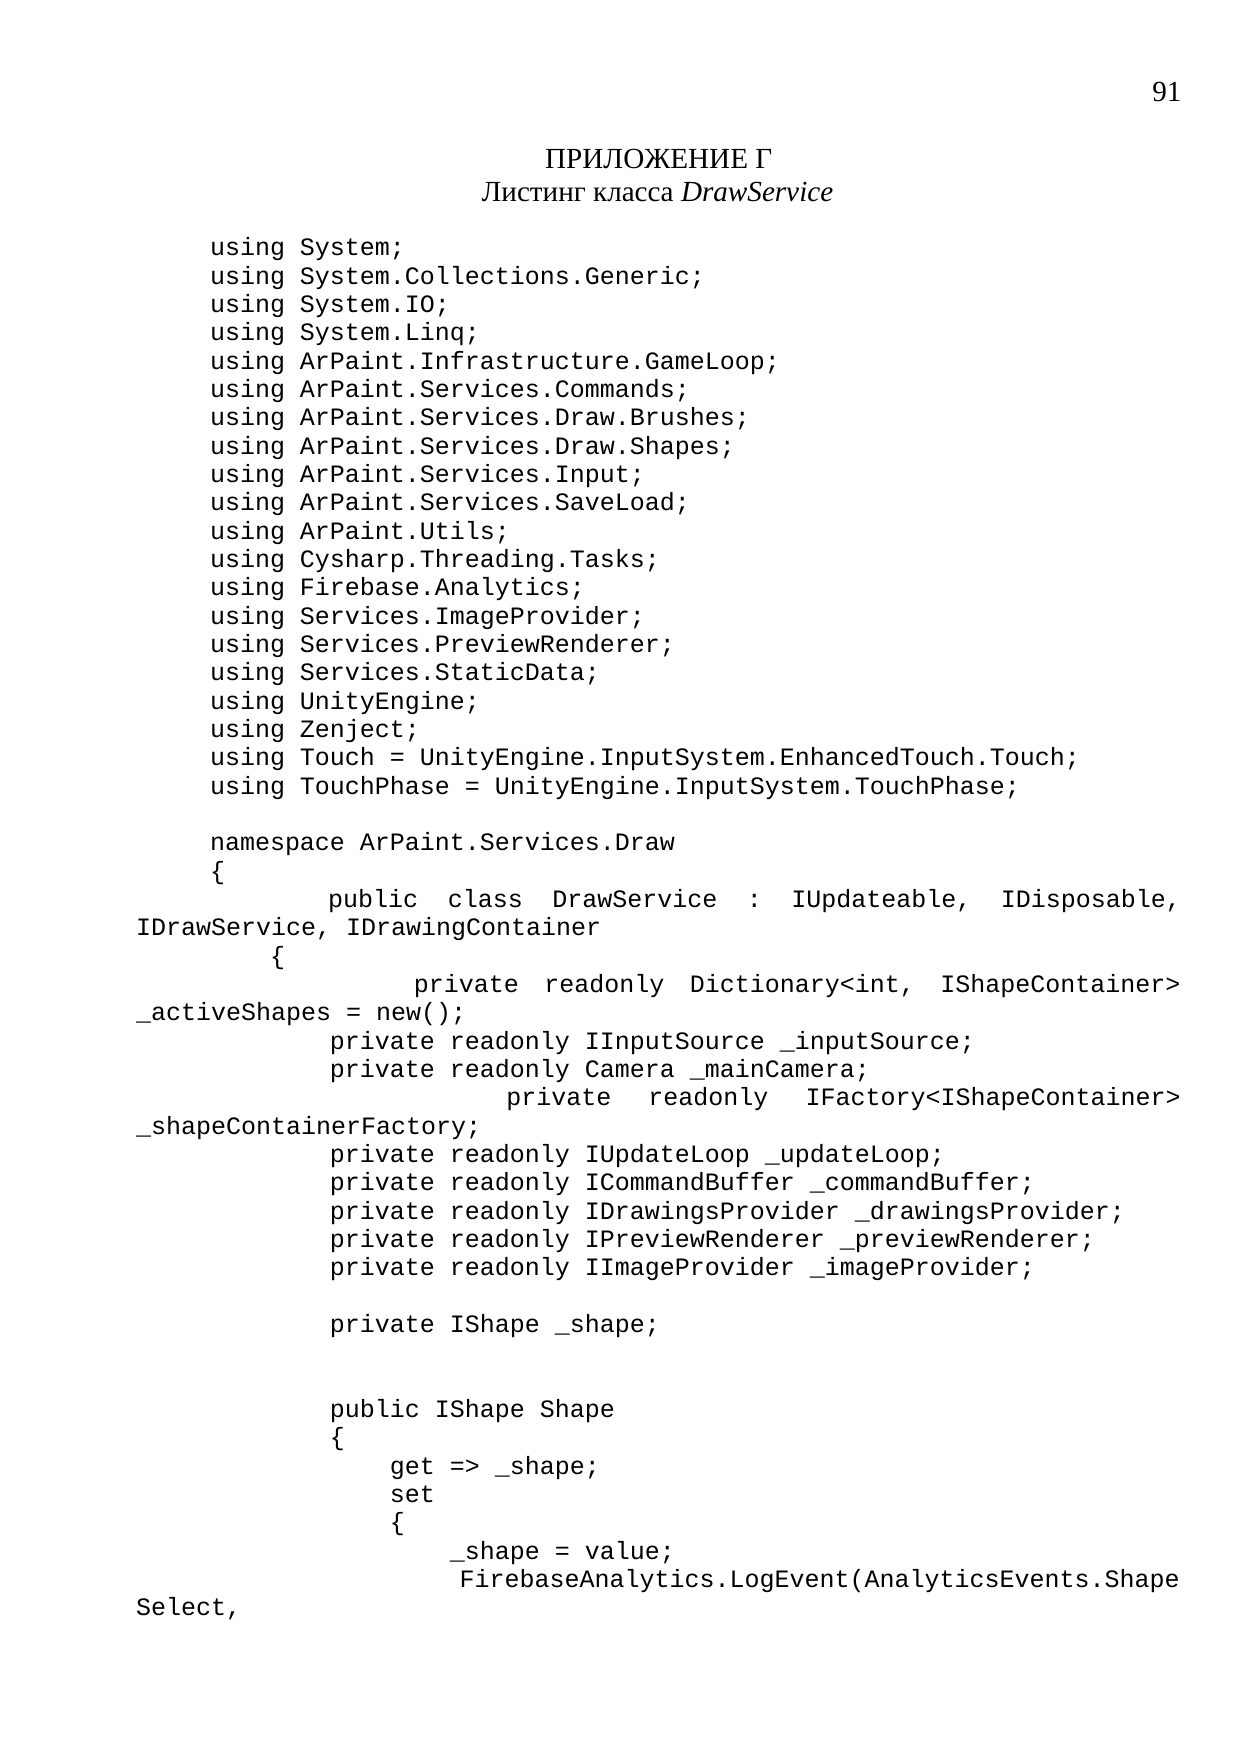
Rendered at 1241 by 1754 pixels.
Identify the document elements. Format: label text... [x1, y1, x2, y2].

text public IShape Shape [136, 1397, 1181, 1425]
text using Cysharp.Threading.Tasks; [136, 547, 1181, 575]
text using Touch = UnityEngine.InputSystem.EnhancedTouch.Touch; [136, 745, 1181, 773]
text using ArPaint.Utils; [136, 518, 1181, 547]
text using ArPaint.Infrastructure.GameLoop; [136, 348, 1181, 377]
text private readonly IUpdateLoop _updateLoop; [136, 1142, 1181, 1170]
text using System.Collections.Generic; [136, 263, 1181, 292]
text private IShape _shape; [136, 1312, 1181, 1340]
text private readonly IFactory<IShapeContainer> _shapeContainerFactory; [136, 1085, 1181, 1142]
text private readonly IInputSource _inputSource; [136, 1028, 1181, 1057]
text FirebaseAnalytics.LogEvent(AnalyticsEvents.ShapeSelect, [136, 1567, 1181, 1623]
text using ArPaint.Services.Input; [136, 462, 1181, 490]
text namespace ArPaint.Services.Draw [136, 830, 1181, 858]
text private readonly Dictionary<int, IShapeContainer> _activeShapes = new(); [136, 972, 1181, 1028]
text using TouchPhase = UnityEngine.InputSystem.TouchPhase; [136, 773, 1181, 802]
text { [136, 1425, 1181, 1453]
text using Services.PreviewRenderer; [136, 632, 1181, 660]
text private readonly Camera _mainCamera; [136, 1057, 1181, 1085]
text { [136, 858, 1181, 887]
text using Services.ImageProvider; [136, 603, 1181, 632]
text using System.IO; [136, 292, 1181, 320]
text set [136, 1482, 1181, 1510]
text using ArPaint.Services.Draw.Brushes; [136, 405, 1181, 433]
text using UnityEngine; [136, 688, 1181, 717]
text Листинг класса DrawService [136, 174, 1181, 208]
text _shape = value; [136, 1538, 1181, 1567]
text using ArPaint.Services.Commands; [136, 377, 1181, 405]
text using Firebase.Analytics; [136, 575, 1181, 603]
text using ArPaint.Services.Draw.Shapes; [136, 433, 1181, 462]
text ПРИЛОЖЕНИЕ Г [136, 141, 1181, 174]
text public class DrawService : IUpdateable, IDisposable, IDrawService, IDrawingContainer [136, 887, 1181, 943]
text private readonly ICommandBuffer _commandBuffer; [136, 1170, 1181, 1198]
text { [136, 1510, 1181, 1538]
text private readonly IImageProvider _imageProvider; [136, 1255, 1181, 1283]
text private readonly IPreviewRenderer _previewRenderer; [136, 1227, 1181, 1255]
text using Services.StaticData; [136, 660, 1181, 688]
text get => _shape; [136, 1453, 1181, 1482]
text using System.Linq; [136, 320, 1181, 348]
text using System; [136, 235, 1181, 263]
text using Zenject; [136, 717, 1181, 745]
text using ArPaint.Services.SaveLoad; [136, 490, 1181, 518]
text private readonly IDrawingsProvider _drawingsProvider; [136, 1198, 1181, 1227]
text { [136, 943, 1181, 972]
